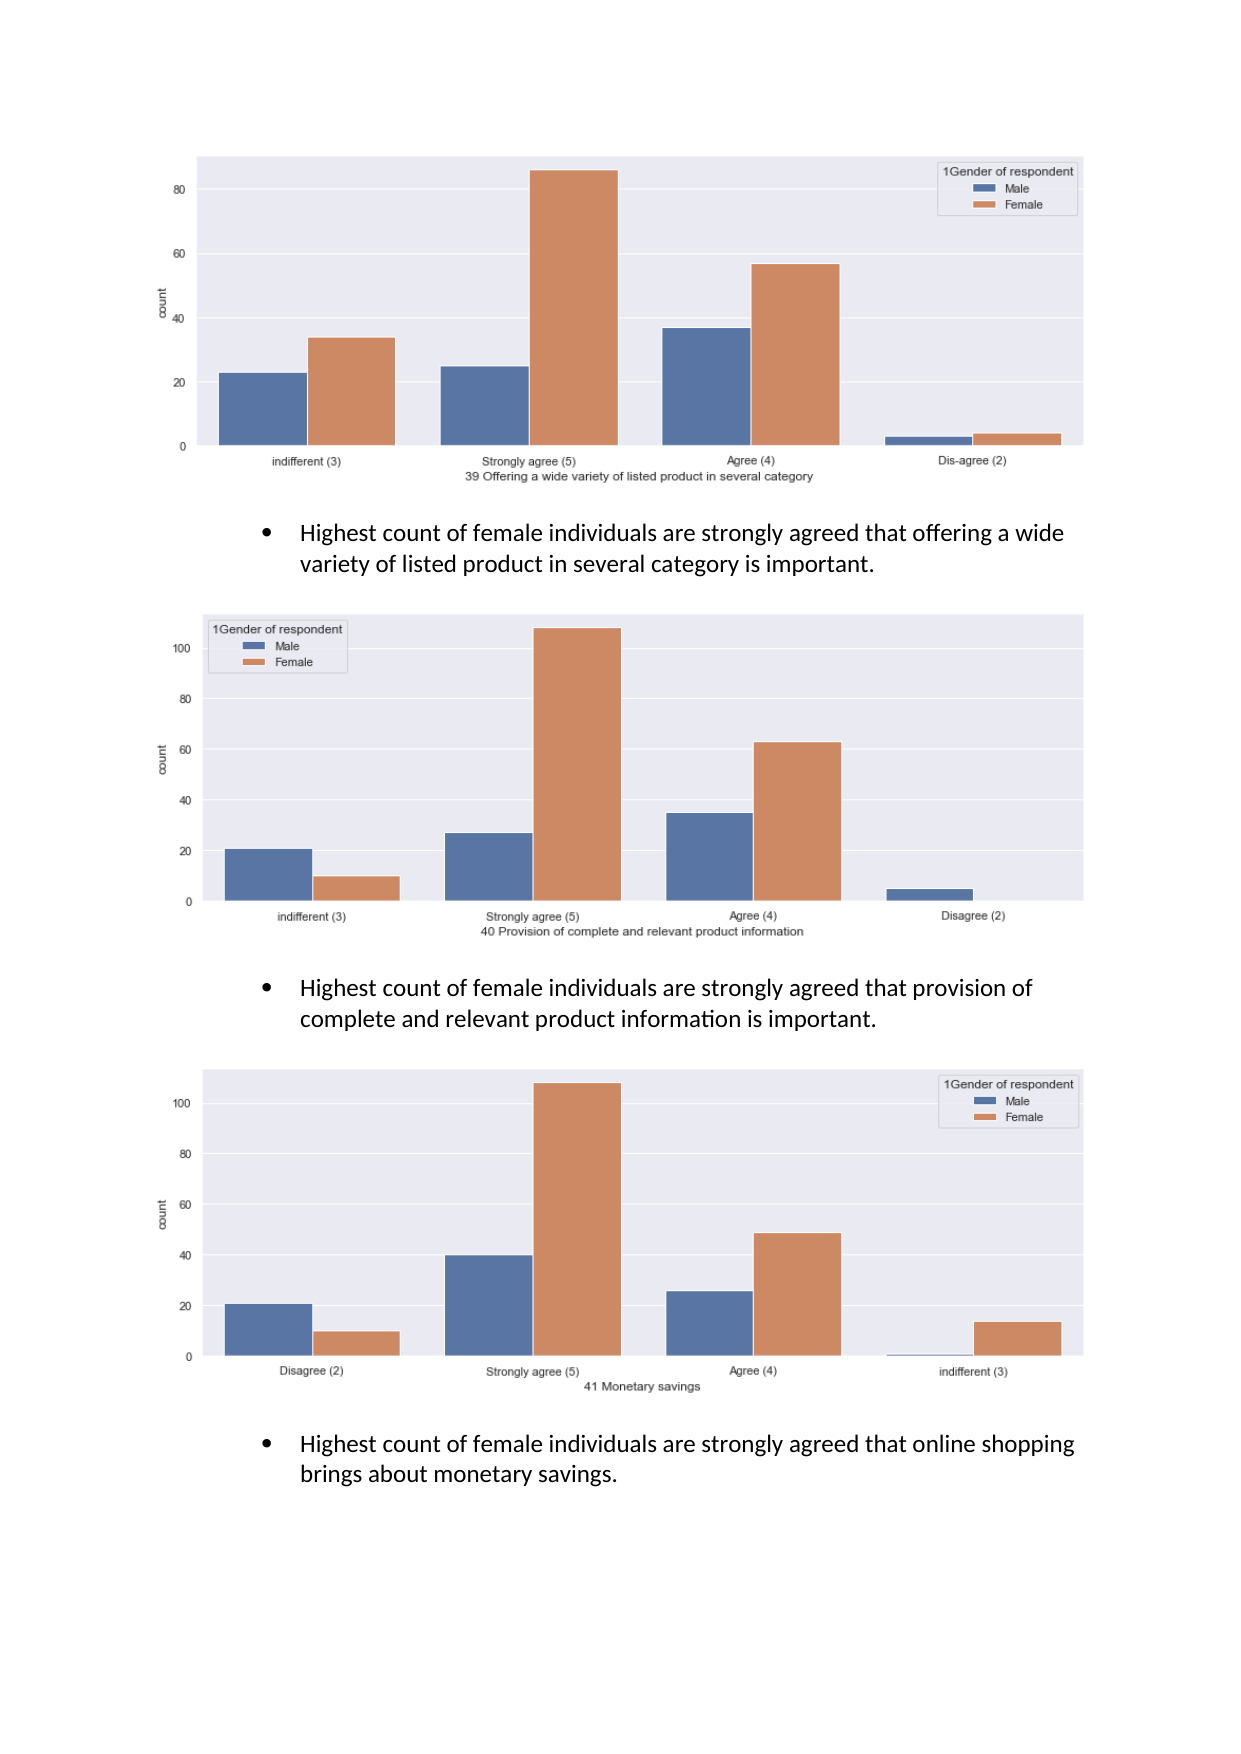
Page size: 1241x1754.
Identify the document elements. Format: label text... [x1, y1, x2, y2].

list Highest count of female individuals are strongly agreed that provision of complete and relevant product information is important. [262, 972, 1090, 1033]
list Highest count of female individuals are strongly agreed that offering a wide variety of listed product in several category is important. [262, 517, 1090, 578]
list Highest count of female individuals are strongly agreed that online shopping brings about monetary savings. [262, 1428, 1090, 1489]
picture [150, 150, 1091, 489]
picture [150, 1062, 1091, 1399]
picture [150, 607, 1091, 944]
